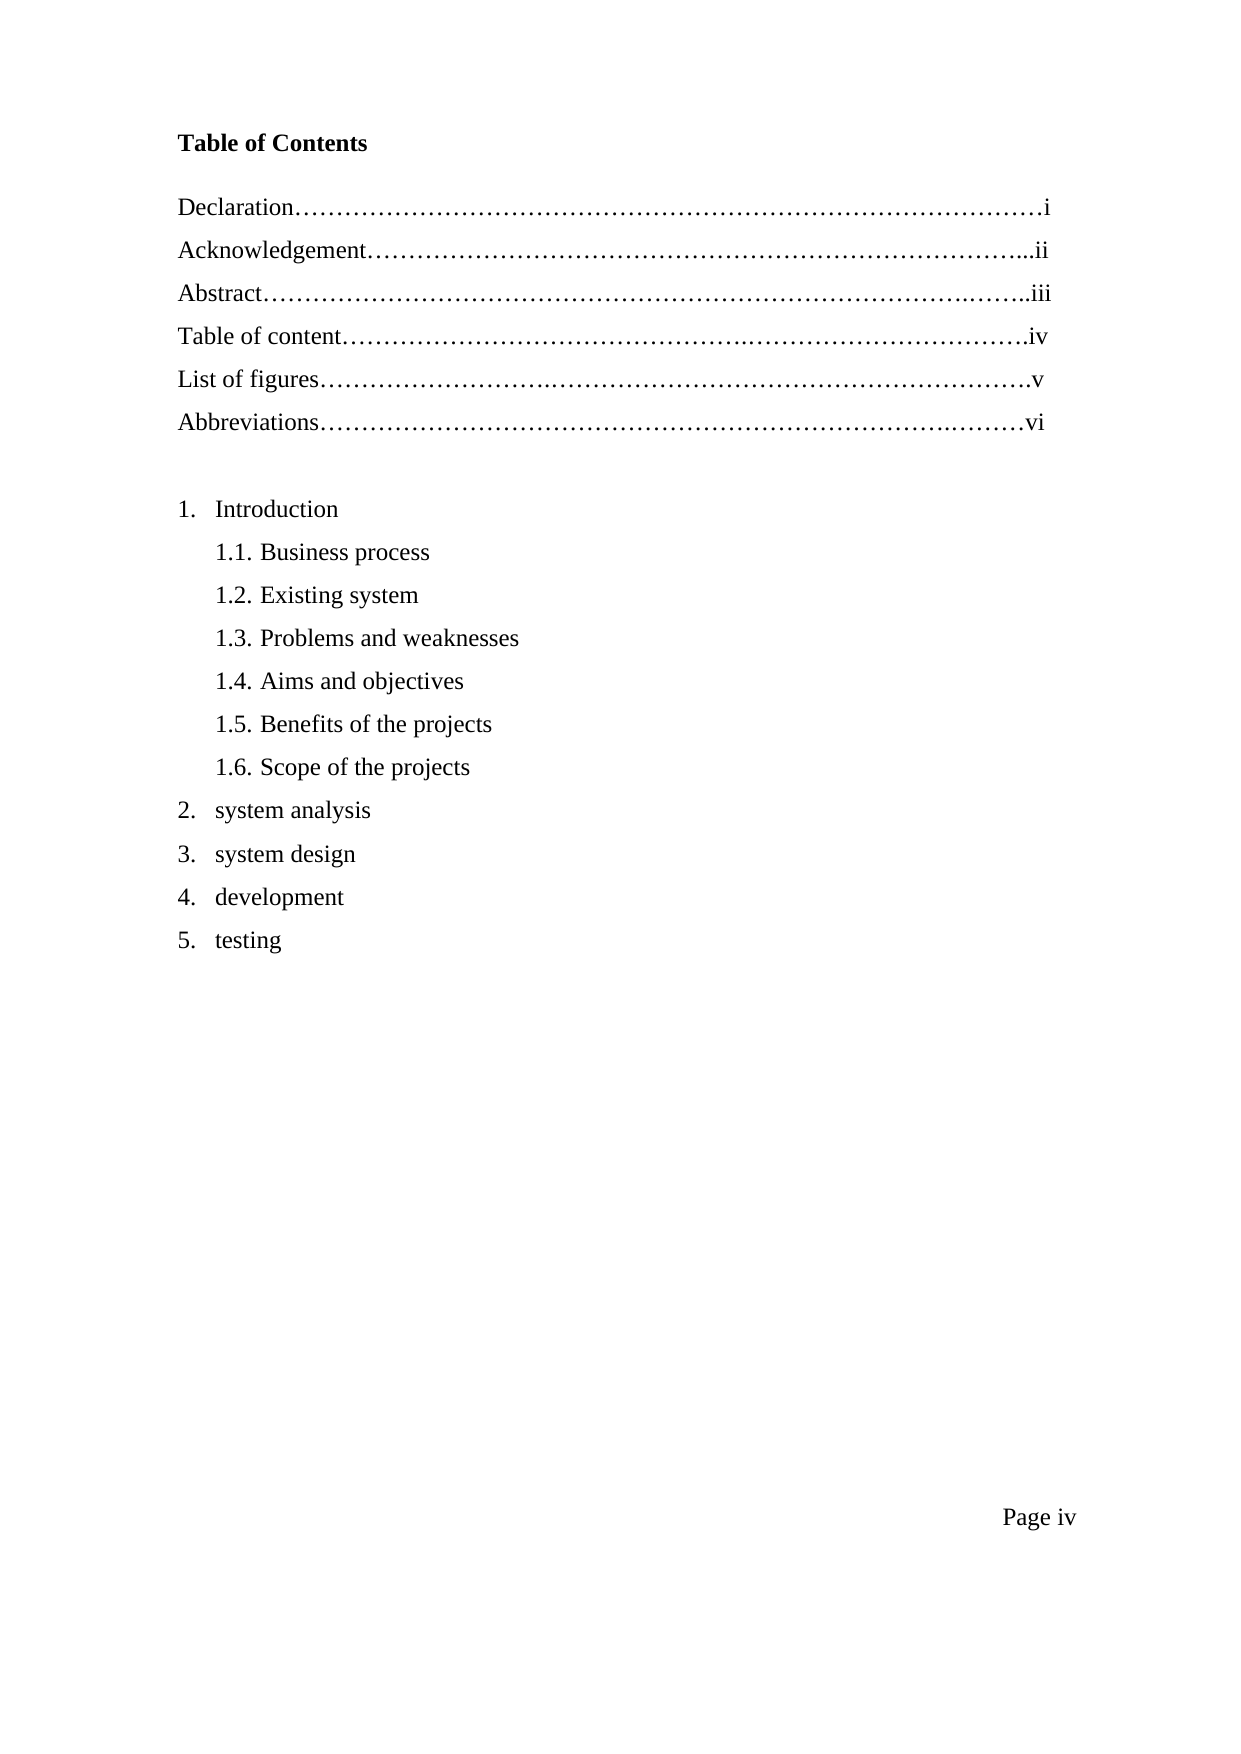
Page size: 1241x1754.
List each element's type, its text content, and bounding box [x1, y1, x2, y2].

list Scope of the projects [215, 752, 1092, 781]
text Abbreviations………………………………………………………………….………vi [177, 407, 1092, 436]
text Table of content………………………………………….…………………………….iv [177, 321, 1092, 350]
text List of figures……………………….………………………………………………….v [177, 364, 1092, 393]
text Acknowledgement……………………………………………………………………...ii [177, 235, 1092, 264]
list Aims and objectives [215, 666, 1092, 695]
text Table of Contents [177, 128, 1092, 157]
list Existing system [215, 580, 1092, 609]
list Business process [215, 537, 1092, 566]
list development [177, 882, 1092, 911]
list testing [177, 925, 1092, 954]
text Page iv [177, 1502, 1092, 1531]
list Introduction [177, 494, 1092, 522]
text Abstract………………………………………………………………………….……..iii [177, 278, 1092, 307]
list Benefits of the projects [215, 709, 1092, 738]
text Declaration………………………………………………………………………………i [177, 192, 1092, 221]
list system design [177, 839, 1092, 867]
list system analysis [177, 796, 1092, 824]
list Problems and weaknesses [215, 623, 1092, 652]
